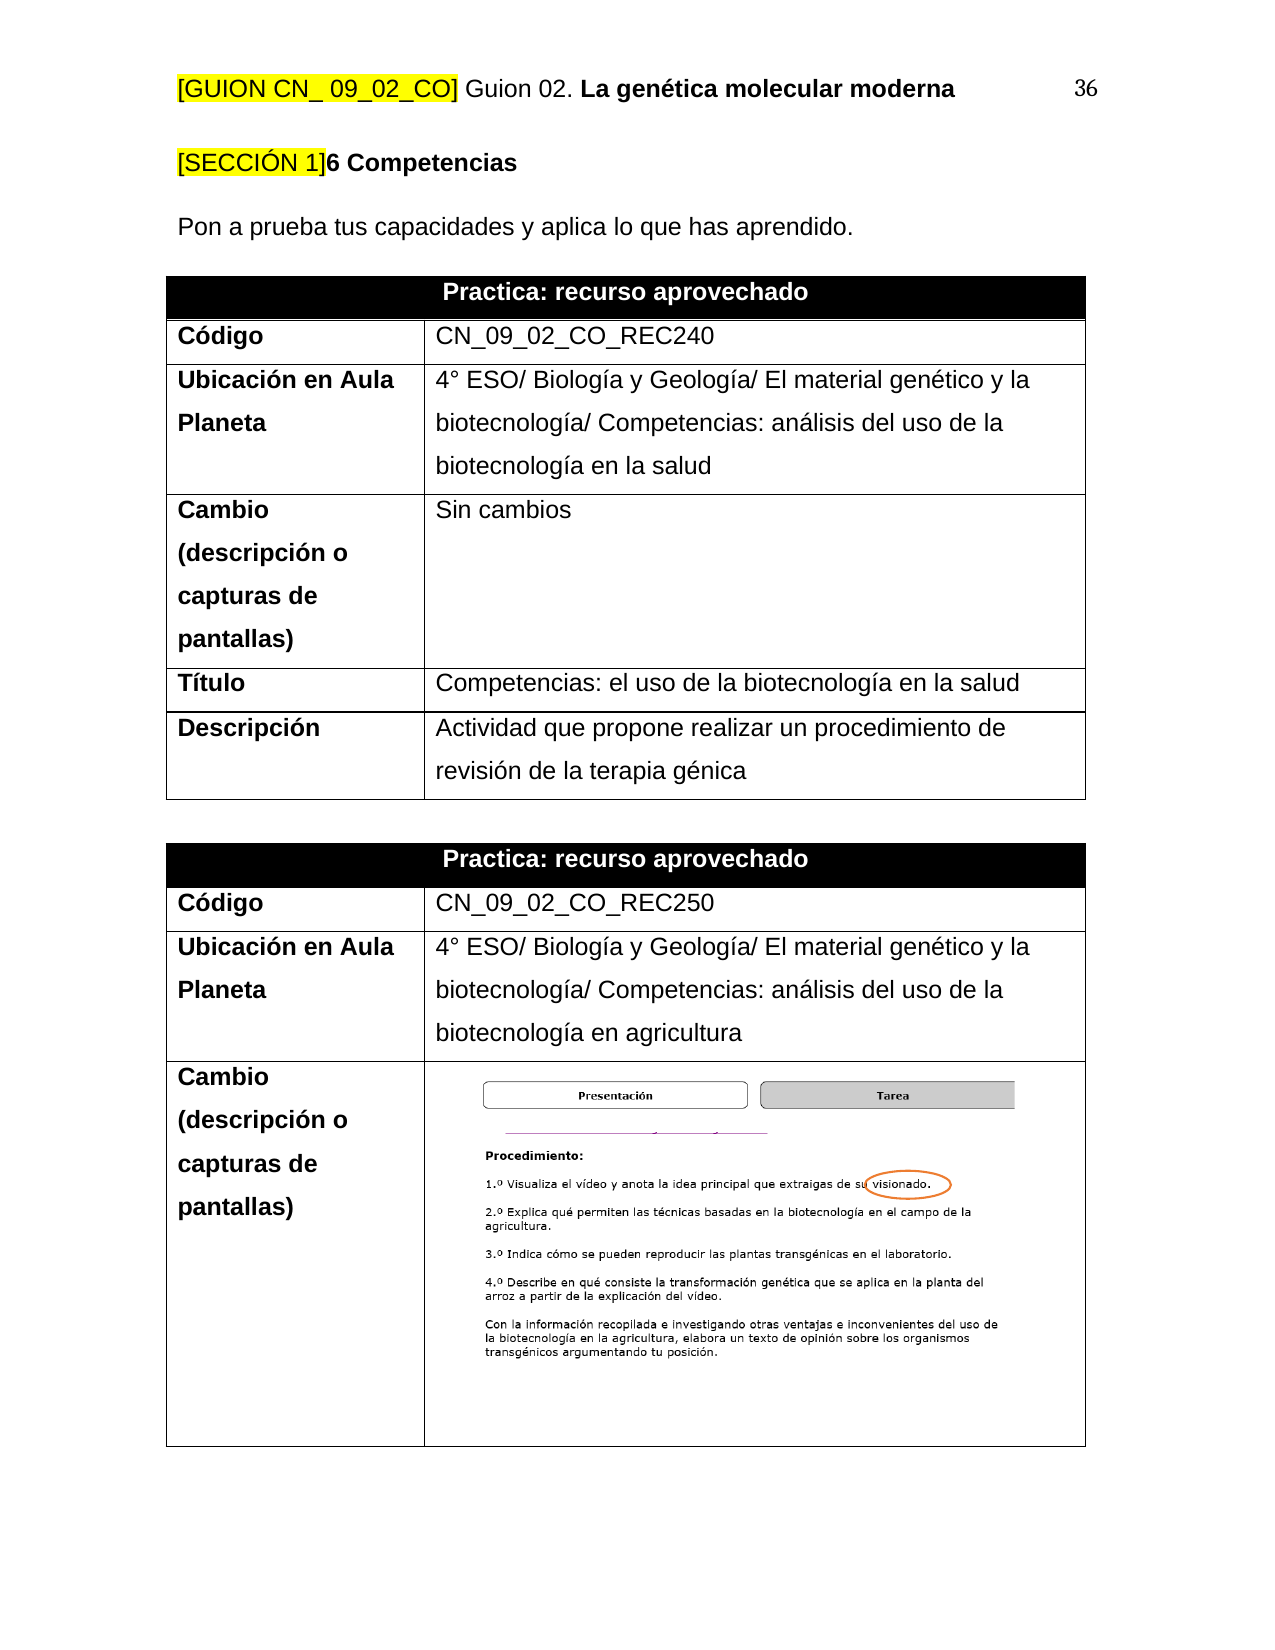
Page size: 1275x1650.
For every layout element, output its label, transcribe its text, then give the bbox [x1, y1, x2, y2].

table_header Practica: recurso aprovechado [167, 277, 1085, 319]
table_header Practica: recurso aprovechado [167, 844, 1085, 887]
text Pon a prueba tus capacidades y aplica lo que has aprendido. [177, 212, 1098, 240]
table_cell CN_09_02_CO_REC250 [425, 888, 1085, 931]
table_cell Título [167, 669, 424, 711]
text [SECCIÓN 1]6 Competencias [326, 148, 1098, 176]
table_cell Sin cambios [425, 495, 1085, 667]
picture [469, 1074, 1015, 1366]
table_cell Competencias: el uso de la biotecnología en la salud [425, 669, 1085, 711]
table_cell Ubicación en Aula Planeta [167, 365, 424, 494]
table_cell Código [167, 321, 424, 364]
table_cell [425, 1062, 1085, 1446]
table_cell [167, 1062, 424, 1446]
table_cell 4° ESO/ Biología y Geología/ El material genético y la biotecnología/ Competencias: análisis del uso de la biotecnología en la salud [425, 365, 1085, 494]
table_cell CN_09_02_CO_REC240 [425, 321, 1085, 364]
table_cell Ubicación en Aula Planeta [167, 932, 424, 1061]
table_cell Código [167, 888, 424, 931]
table_cell Cambio (descripción o capturas de pantallas) [167, 495, 424, 667]
table_cell Descripción [167, 713, 424, 799]
table_cell 4° ESO/ Biología y Geología/ El material genético y la biotecnología/ Competencias: análisis del uso de la biotecnología en agricultura [425, 932, 1085, 1061]
table_cell Actividad que propone realizar un procedimiento de revisión de la terapia génica [425, 713, 1085, 799]
